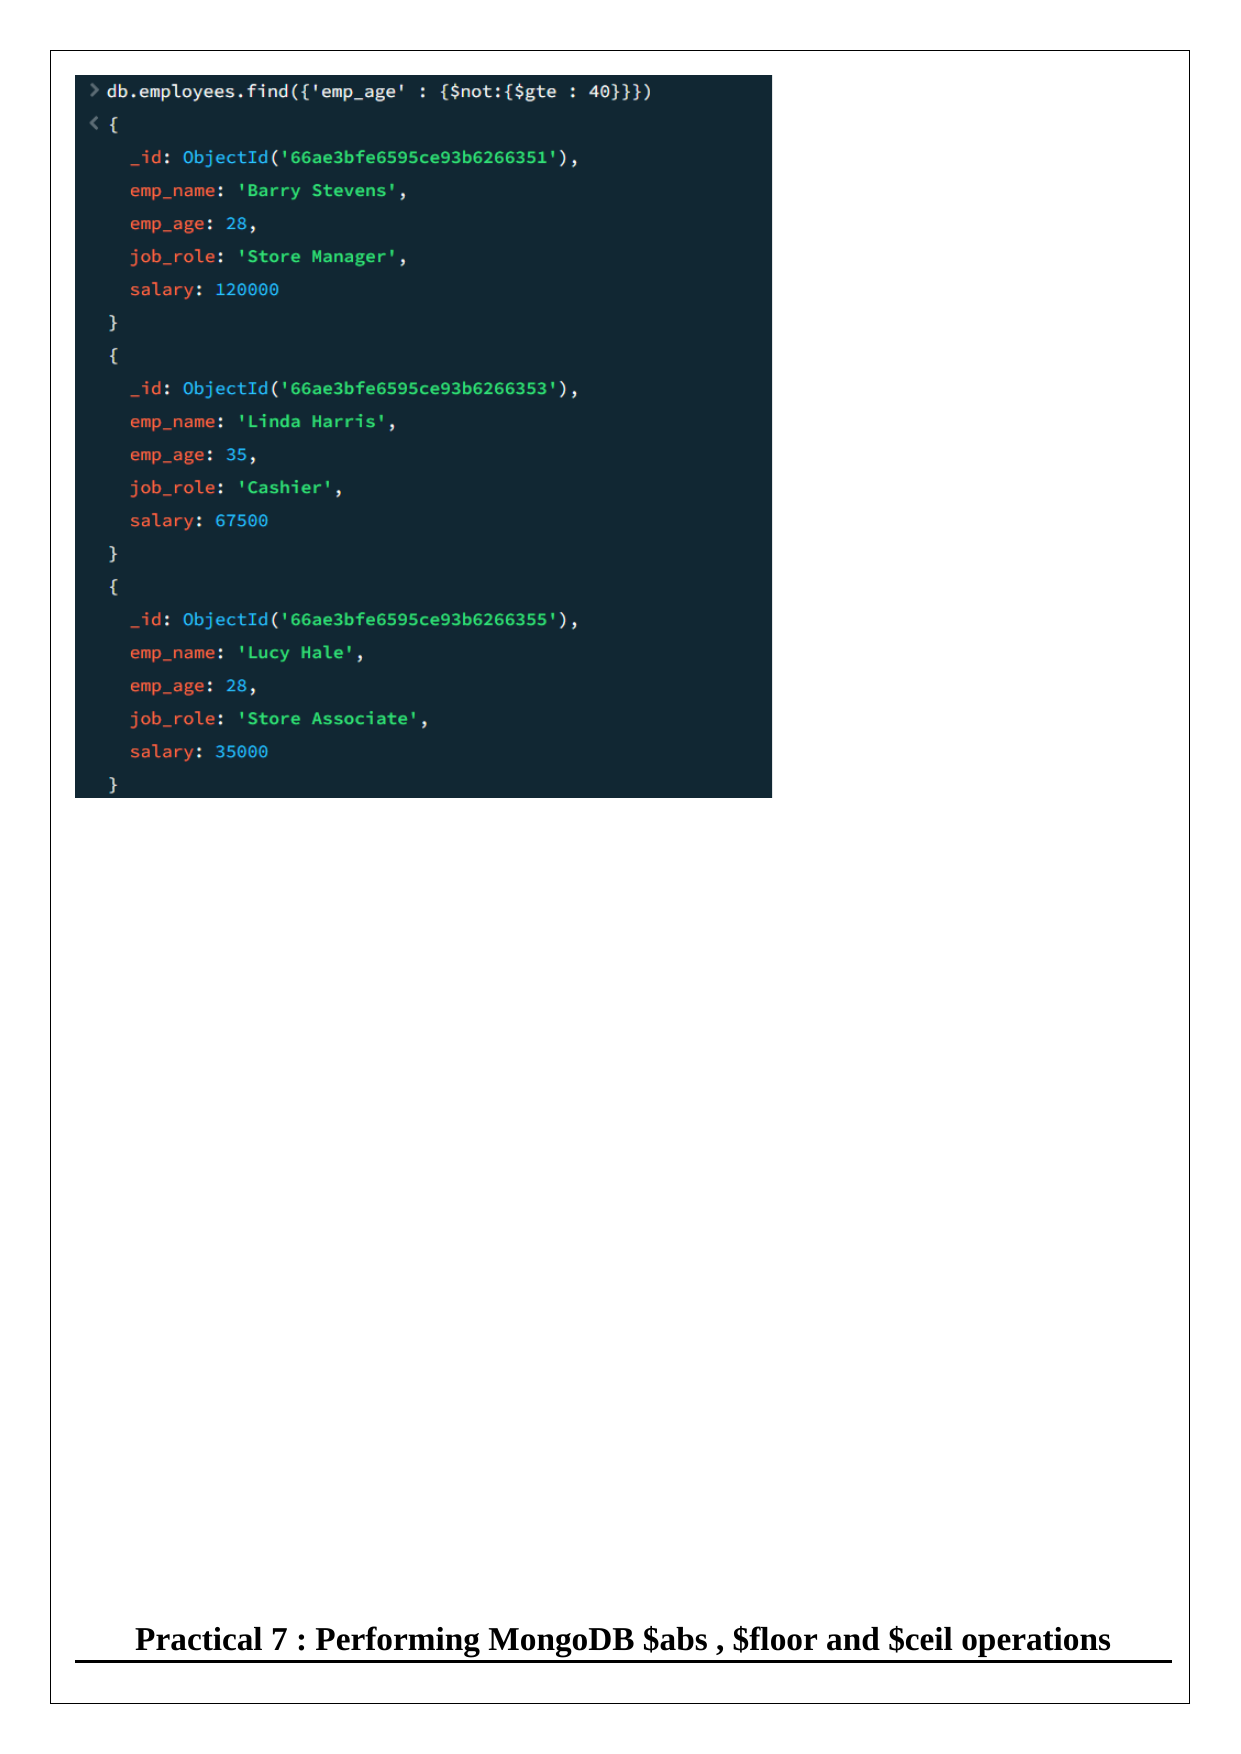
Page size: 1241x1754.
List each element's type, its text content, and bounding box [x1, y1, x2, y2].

text Practical 7 : Performing MongoDB $abs , $floor and $ceil operations [75, 1619, 1172, 1660]
picture [75, 75, 773, 798]
